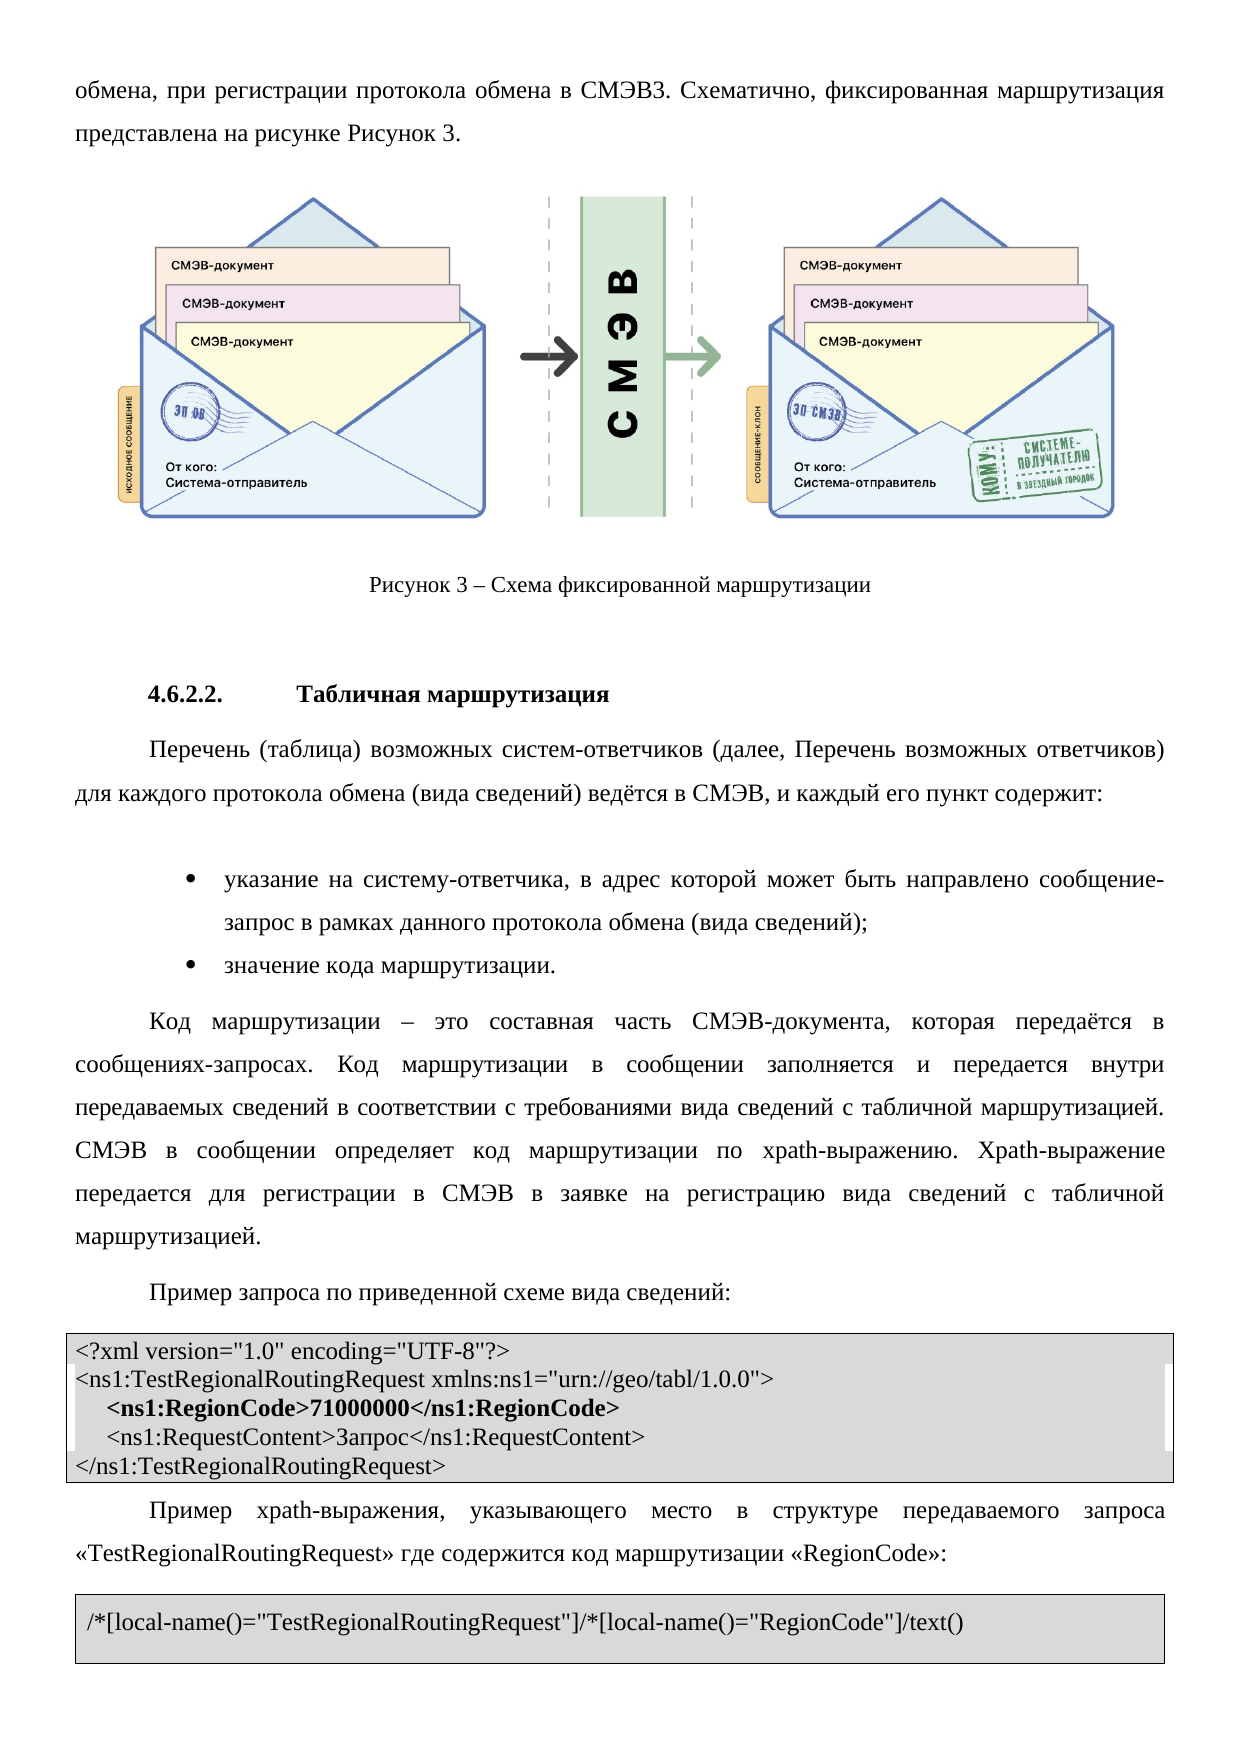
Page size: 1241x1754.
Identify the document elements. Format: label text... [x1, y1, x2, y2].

text Перечень (таблица) возможных систем-ответчиков (далее, Перечень возможных ответчиков) для каждого протокола обмена (вида сведений) ведётся в СМЭВ, и каждый его пункт содержит: [75, 734, 1165, 806]
text <ns1:RegionCode>71000000</ns1:RegionCode> [75, 1393, 1165, 1422]
text <?xml version="1.0" encoding="UTF-8"?> [67, 1334, 1173, 1364]
picture [75, 167, 1165, 559]
table_header /*[local-name()="TestRegionalRoutingRequest"]/*[local-name()="RegionCode"]/text() [76, 1595, 1164, 1663]
list указание на систему-ответчика, в адрес которой может быть направлено сообщение-запрос в рамках данного протокола обмена (вида сведений); [186, 864, 1165, 936]
text Рисунок 3 – Схема фиксированной маршрутизации [75, 571, 1165, 598]
text <ns1:TestRegionalRoutingRequest xmlns:ns1="urn://geo/tabl/1.0.0"> [75, 1364, 1165, 1393]
text Код маршрутизации – это составная часть СМЭВ-документа, которая передаётся в сообщениях-запросах. Код маршрутизации в сообщении заполняется и передается внутри передаваемых сведений в соответствии с требованиями вида сведений с табличной маршрутизацией. СМЭВ в сообщении определяет код маршрутизации по xpath-выражению. Xpath-выражение передается для регистрации в СМЭВ в заявке на регистрацию вида сведений с табличной маршрутизацией. [75, 1006, 1165, 1250]
text </ns1:TestRegionalRoutingRequest> [67, 1448, 1173, 1482]
list значение кода маршрутизации. [186, 950, 1165, 979]
text Пример xpath-выражения, указывающего место в структуре передаваемого запроса «TestRegionalRoutingRequest» где содержится код маршрутизации «RegionCode»: [75, 1495, 1165, 1567]
text Пример запроса по приведенной схеме вида сведений: [75, 1277, 1165, 1306]
text Табличная маршрутизация [75, 679, 1165, 708]
text <ns1:RequestContent>Запрос</ns1:RequestContent> [75, 1422, 1165, 1448]
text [75, 75, 1165, 147]
